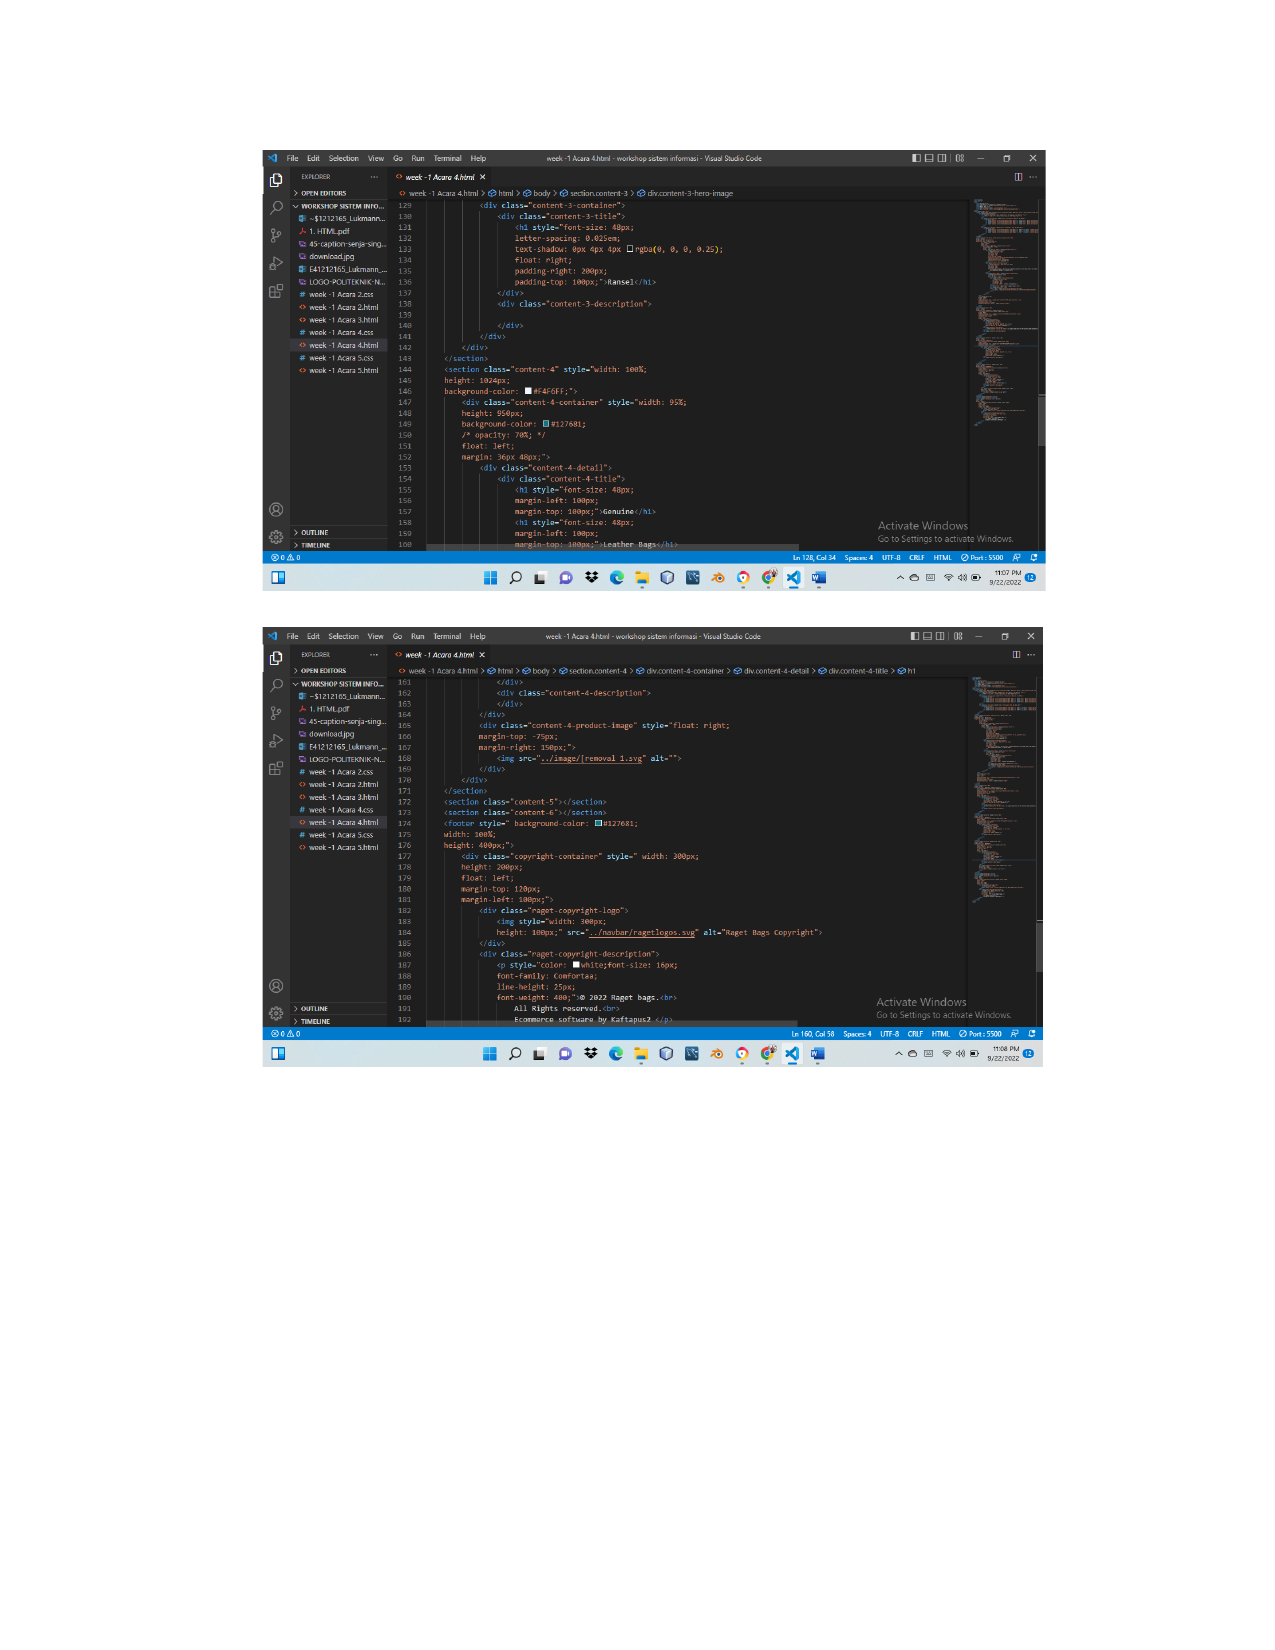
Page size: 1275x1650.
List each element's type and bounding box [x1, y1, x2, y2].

picture [262, 150, 1046, 591]
picture [262, 627, 1043, 1067]
